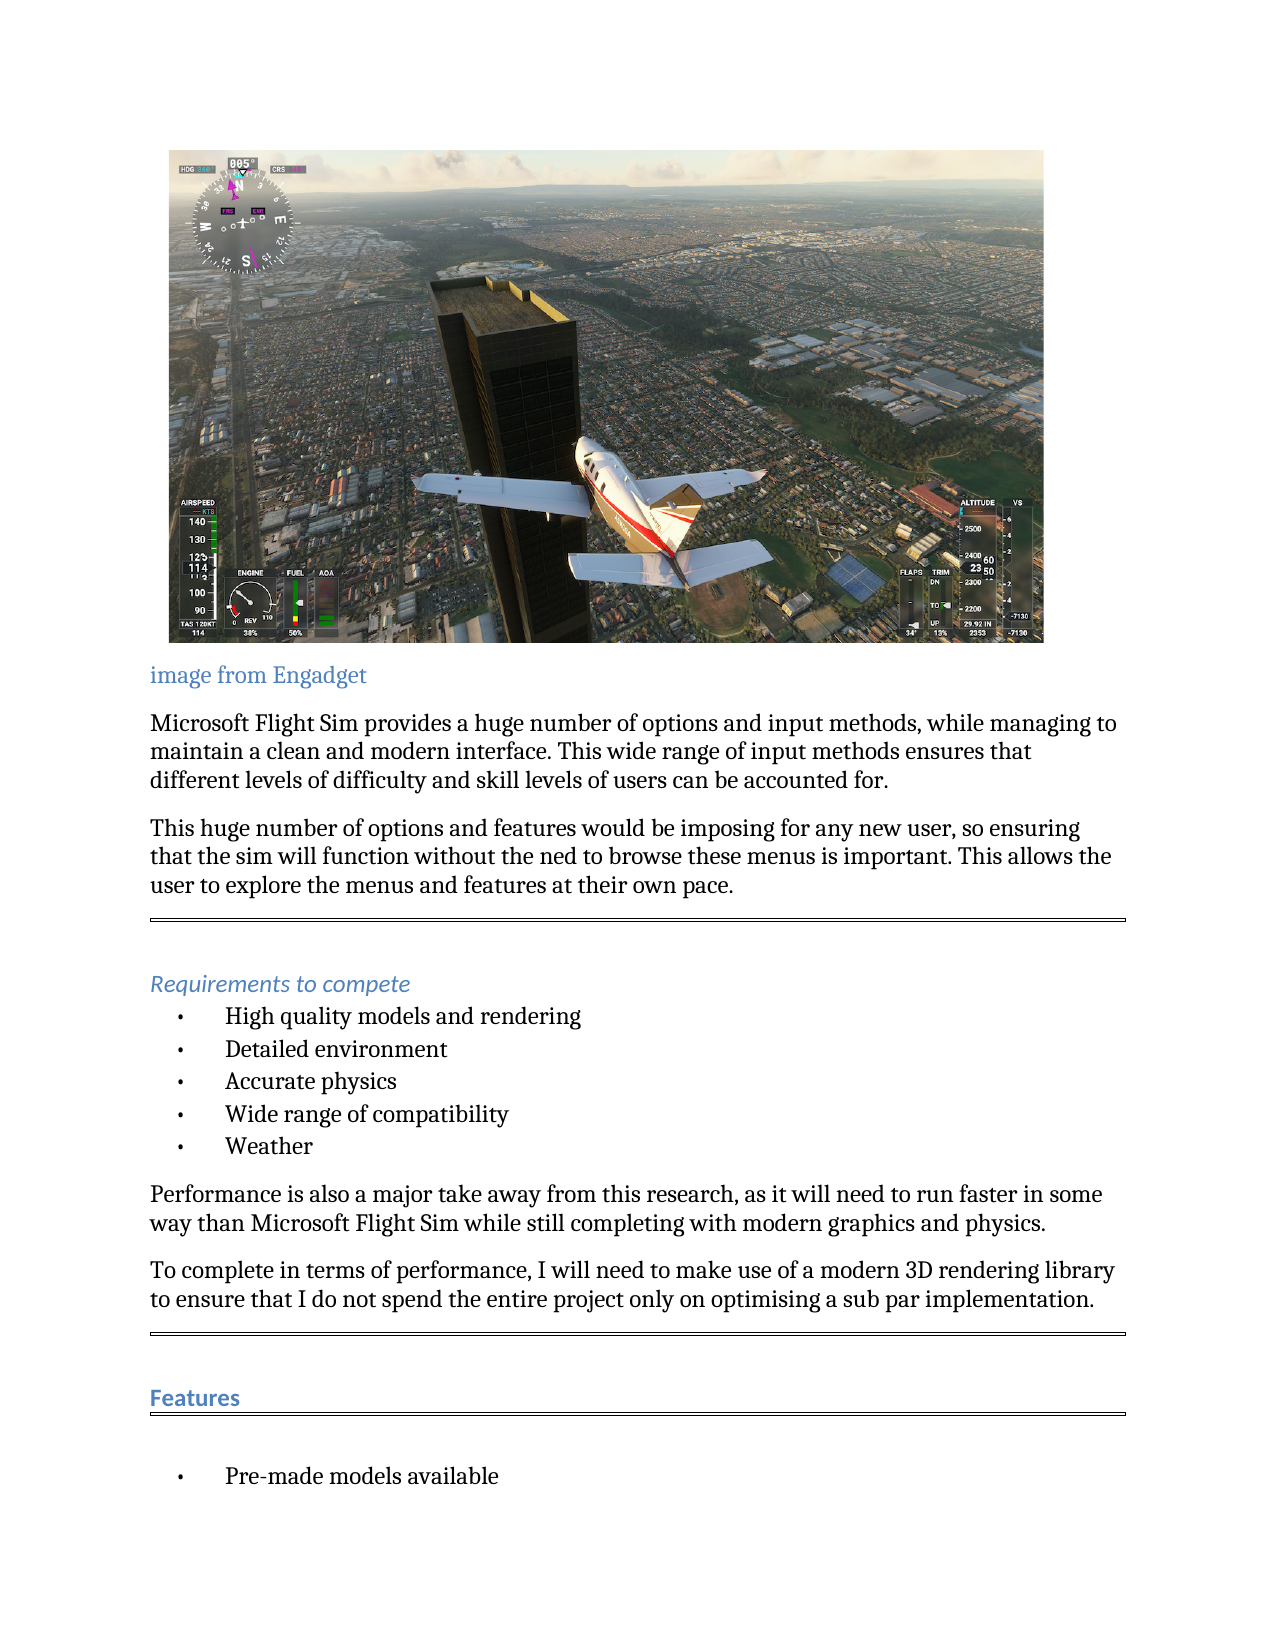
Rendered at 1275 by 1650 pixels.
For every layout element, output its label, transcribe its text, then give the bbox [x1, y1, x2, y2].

text Performance is also a major take away from this research, as it will need to run faster in some way than Microsoft Flight Sim while still completing with modern graphics and physics. [150, 1180, 1125, 1237]
list Weather [175, 1132, 1125, 1161]
list Pre-made models available [175, 1462, 1125, 1491]
text To complete in terms of performance, I will need to make use of a modern 3D rendering library to ensure that I do not spend the entire project only on optimising a sub par implementation. [150, 1256, 1125, 1313]
subtitle Features [150, 1382, 1125, 1412]
picture [168, 150, 1044, 643]
list Accurate physics [175, 1067, 1125, 1096]
text Microsoft Flight Sim provides a huge number of options and input methods, while managing to maintain a clean and modern interface. This wide range of input methods ensures that different levels of difficulty and skill levels of users can be accounted for. [150, 708, 1125, 795]
list High quality models and rendering [175, 1002, 1125, 1031]
text image from Engadget [150, 661, 1125, 690]
text This huge number of options and features would be imposing for any new user, so ensuring that the sim will function without the ned to browse these menus is important. This allows the user to explore the menus and features at their own pace. [150, 813, 1125, 900]
list Wide range of compatibility [175, 1100, 1125, 1128]
list Detailed environment [175, 1035, 1125, 1063]
subtitle Requirements to compete [150, 968, 1125, 998]
